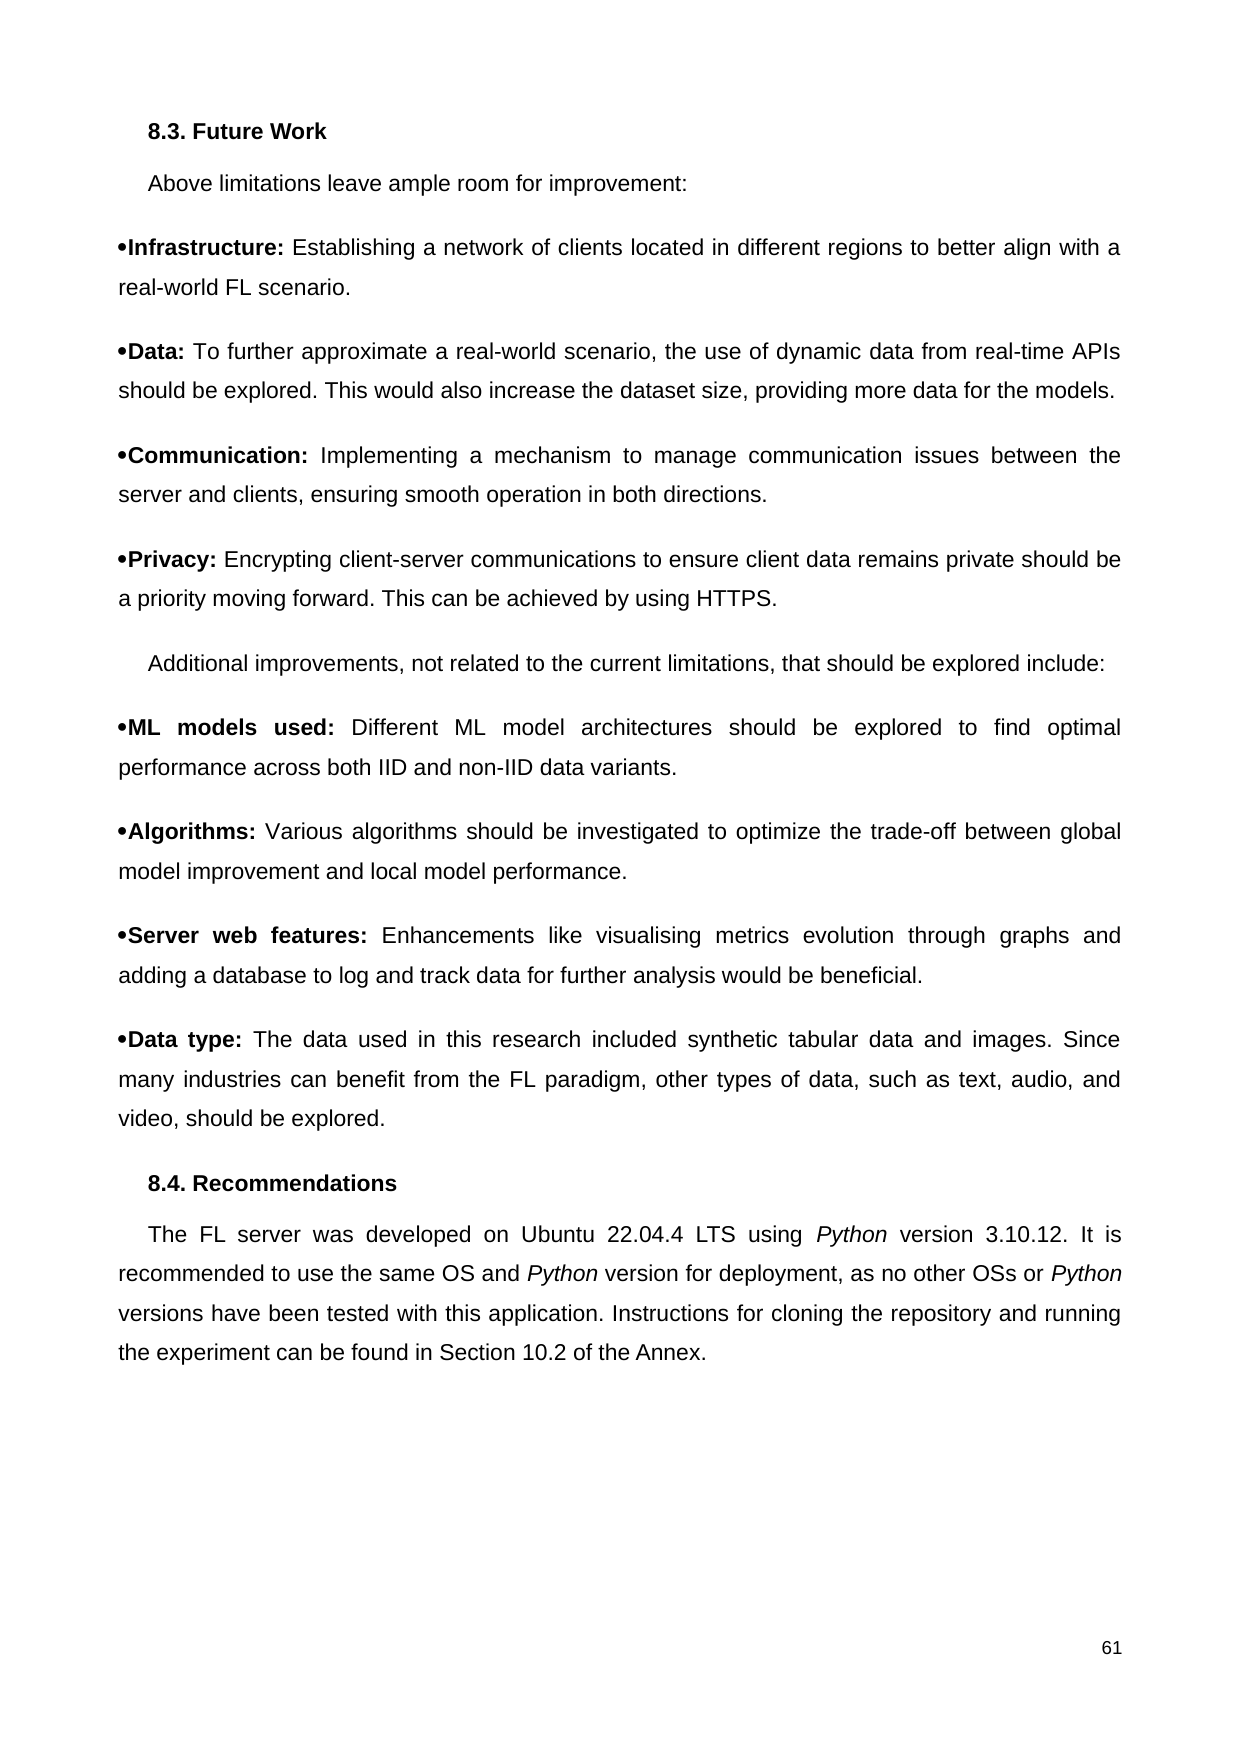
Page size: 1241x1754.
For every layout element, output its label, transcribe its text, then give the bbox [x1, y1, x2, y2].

list Data: To further approximate a real-world scenario, the use of dynamic data from real-time APIs should be explored. This would also increase the dataset size, providing more data for the models. [118, 338, 1122, 404]
list Privacy: Encrypting client-server communications to ensure client data remains private should be a priority moving forward. This can be achieved by using HTTPS. [118, 546, 1122, 612]
text Additional improvements, not related to the current limitations, that should be explored include: [118, 650, 1122, 676]
subtitle 8.4. Recommendations [148, 1169, 1122, 1196]
list Server web features: Enhancements like visualising metrics evolution through graphs and adding a database to log and track data for further analysis would be beneficial. [118, 922, 1122, 988]
list ML models used: Different ML model architectures should be explored to find optimal performance across both IID and non-IID data variants. [118, 714, 1122, 780]
text Above limitations leave ample room for improvement: [118, 169, 1122, 196]
text The FL server was developed on Ubuntu 22.04.4 LTS using Python version 3.10.12. It is recommended to use the same OS and Python version for deployment, as no other OSs or Python versions have been tested with this application. Instructions for cloning the repository and running the experiment can be found in Section 10.2 of the Annex. [118, 1221, 1122, 1366]
list Algorithms: Various algorithms should be investigated to optimize the trade-off between global model improvement and local model performance. [118, 818, 1122, 884]
list Communication: Implementing a mechanism to manage communication issues between the server and clients, ensuring smooth operation in both directions. [118, 442, 1122, 508]
list Data type: The data used in this research included synthetic tabular data and images. Since many industries can benefit from the FL paradigm, other types of data, such as text, audio, and video, should be explored. [118, 1026, 1122, 1131]
list Infrastructure: Establishing a network of clients located in different regions to better align with a real-world FL scenario. [118, 234, 1122, 300]
subtitle 8.3. Future Work [148, 118, 1122, 144]
